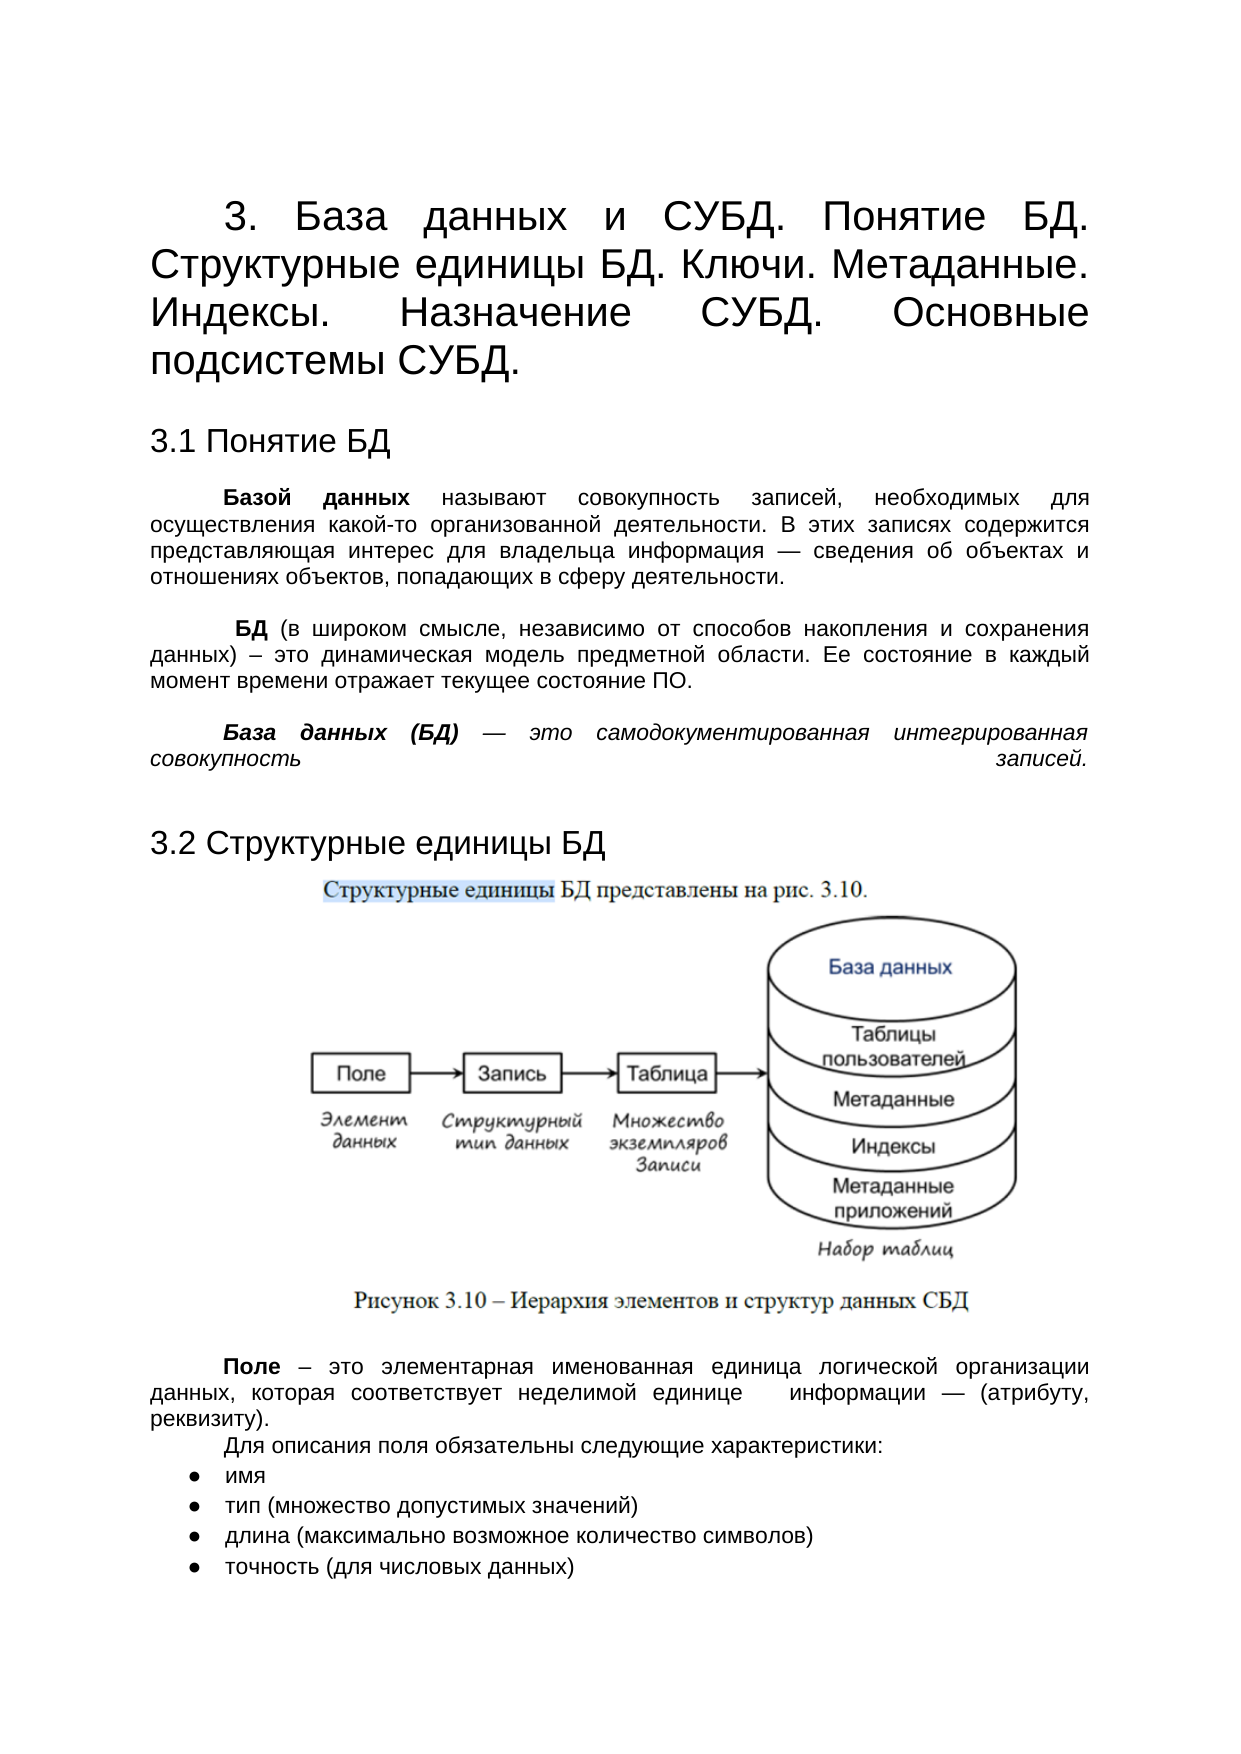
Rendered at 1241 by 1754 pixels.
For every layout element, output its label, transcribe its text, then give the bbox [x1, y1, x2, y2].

subtitle 3.1 Понятие БД [150, 421, 1090, 459]
text Для описания поля обязательны следующие характеристики: [150, 1432, 1090, 1458]
text Базой данных называют совокупность записей, необходимых для осуществления какой-то организованной деятельности. В этих записях содержится представляющая интерес для владельца информация — сведения об объектах и отношениях объектов, попадающих в сферу деятельности. [150, 484, 1090, 590]
subtitle 3.2 Структурные единицы БД [150, 823, 1090, 861]
text БД (в широком смысле, независимо от способов накопления и сохранения данных) – это динамическая модель предметной области. Ее состояние в каждый момент времени отражает текущее состояние ПО. [150, 615, 1090, 694]
subtitle 3. База данных и СУБД. Понятие БД. Структурные единицы БД. Ключи. Метаданные. Индексы. Назначение СУБД. Основные подсистемы СУБД. [150, 192, 1090, 383]
text Поле – это элементарная именованная единица логической организации данных, которая соответствует неделимой единице информации — (атрибуту, реквизиту). [150, 1353, 1090, 1432]
list точность (для числовых данных) [187, 1553, 1090, 1579]
list тип (множество допустимых значений) [187, 1492, 1090, 1518]
list длина (максимально возможное количество символов) [187, 1522, 1090, 1549]
picture [291, 873, 1023, 1324]
list имя [187, 1462, 1090, 1488]
text База данных (БД) — это самодокументированная интегрированная совокупность записей. [150, 719, 1090, 798]
